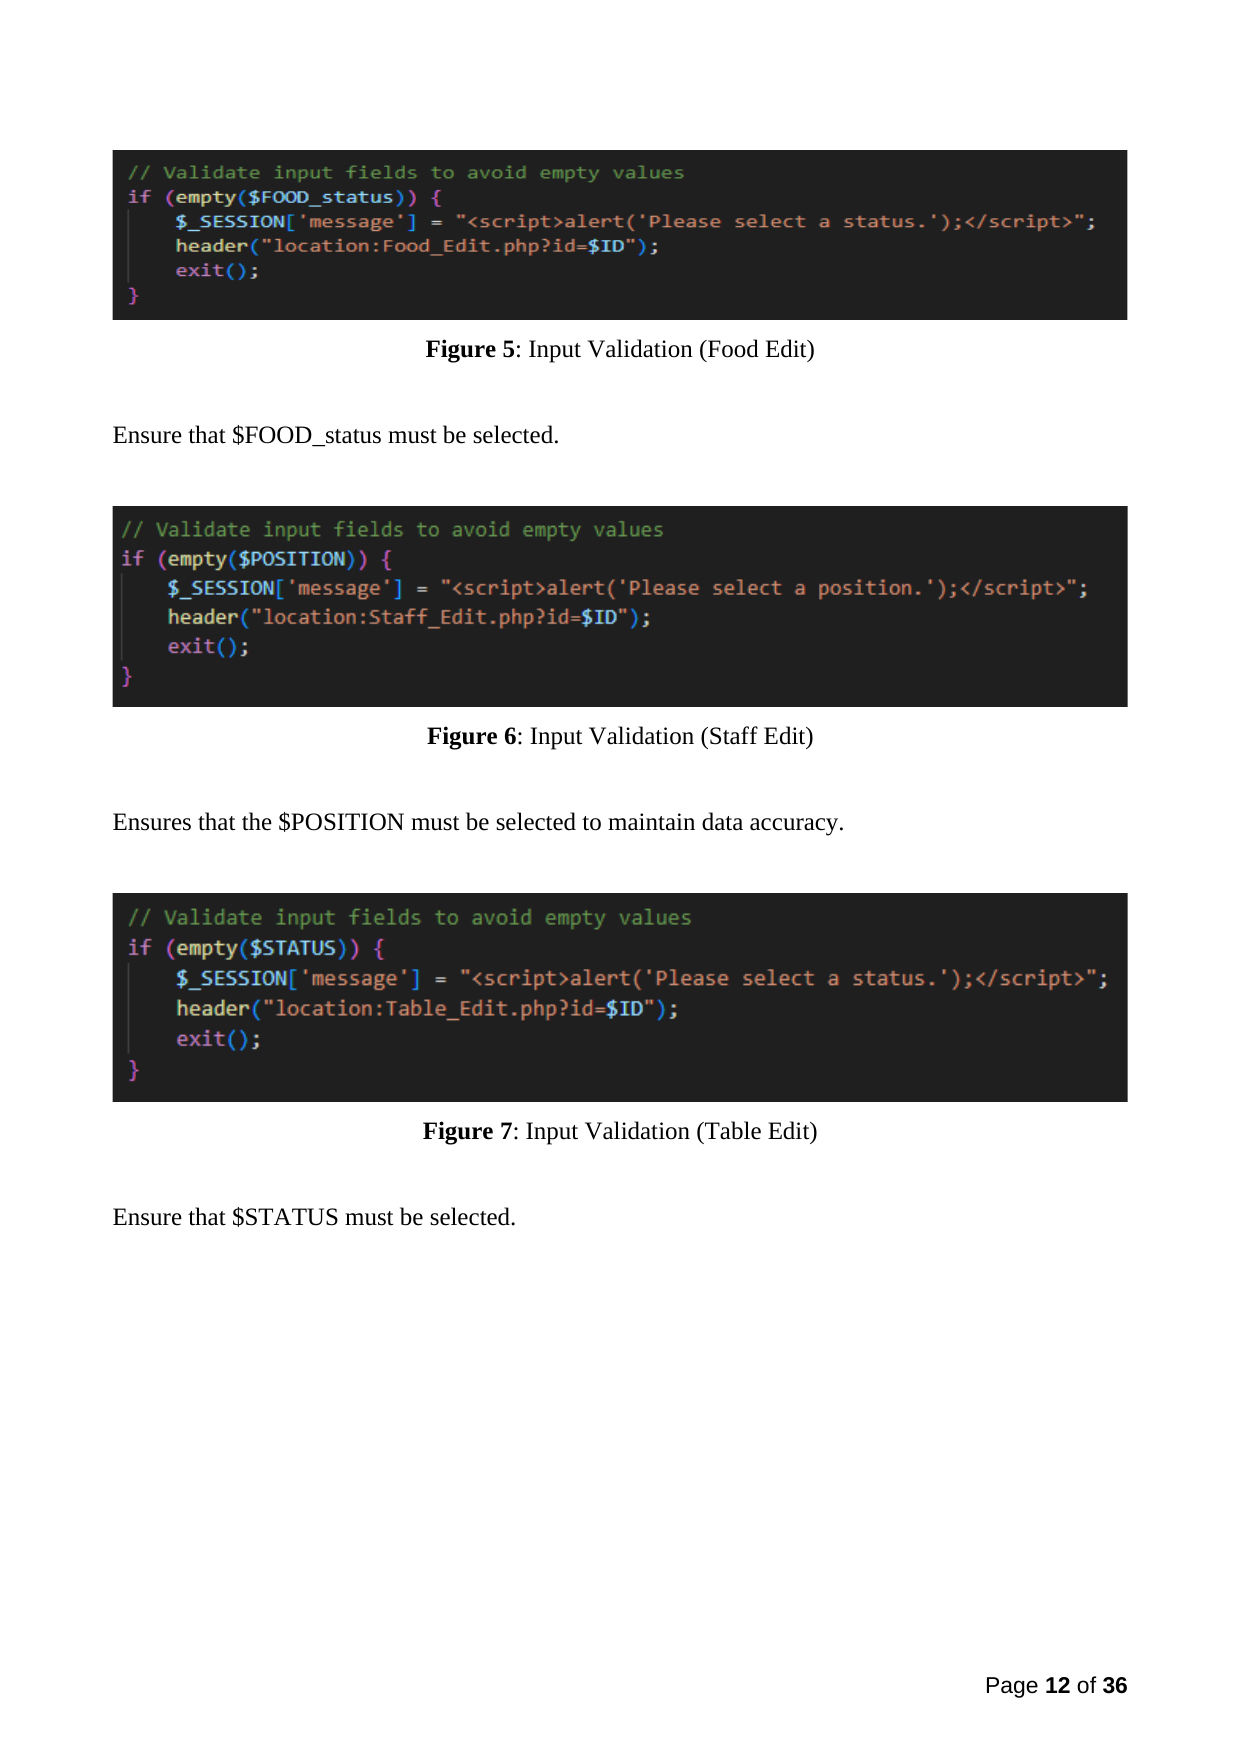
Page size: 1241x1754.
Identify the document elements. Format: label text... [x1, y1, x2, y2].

text Figure 6: Input Validation (Staff Edit) [112, 721, 1128, 750]
text Figure 5: Input Validation (Food Edit) [112, 334, 1128, 363]
text Ensures that the $POSITION must be selected to maintain data accuracy. [112, 807, 1128, 836]
picture [112, 506, 1128, 707]
text Ensure that $FOOD_status must be selected. [112, 420, 1128, 449]
picture [112, 893, 1128, 1102]
text Figure 7: Input Validation (Table Edit) [112, 1116, 1128, 1145]
picture [112, 150, 1128, 320]
text Ensure that $STATUS must be selected. [112, 1202, 1128, 1231]
